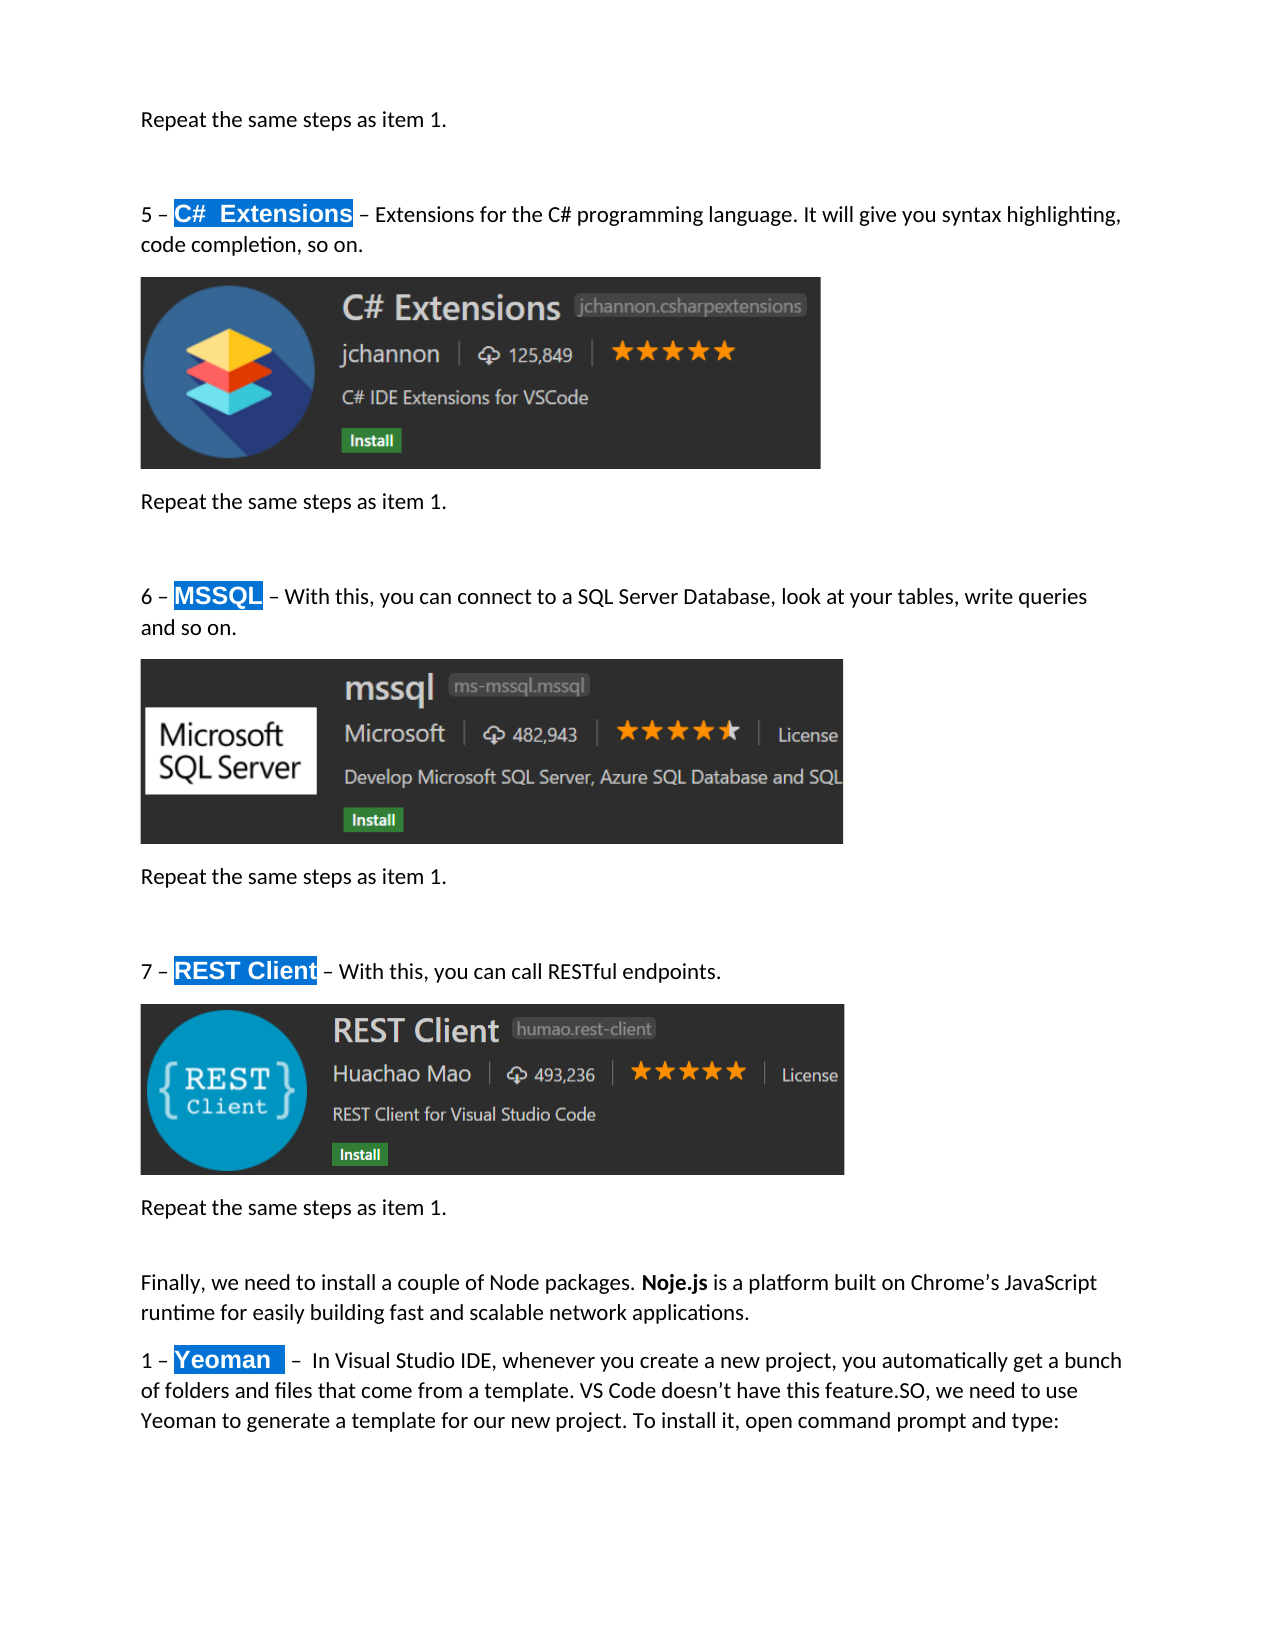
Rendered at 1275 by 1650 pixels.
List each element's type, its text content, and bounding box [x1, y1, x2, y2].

picture [140, 277, 821, 469]
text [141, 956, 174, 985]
text 1 – Yeoman – In Visual Studio IDE, whenever you create a new project, you automatically get a bunch of folders and files that come from a template. VS Code doesn’t have this feature.SO, we need to use Yeoman to generate a template for our new project. To install it, open command prompt and type: [141, 1345, 1125, 1435]
picture [140, 1004, 845, 1175]
text Finally, we need to install a couple of Node packages. Noje.js is a platform built on Chrome’s JavaScript runtime for easily building fast and scalable network applications. [141, 1268, 1125, 1326]
text 5 – C# Extensions – Extensions for the C# programming language. It will give you syntax highlighting, code completion, so on. [141, 199, 1125, 258]
text Repeat the same steps as item 1. [141, 487, 1125, 516]
picture [140, 659, 844, 844]
text 6 – MSSQL – With this, you can connect to a SQL Server Database, look at your tables, write queries and so on. [141, 581, 1125, 641]
text Repeat the same steps as item 1. [141, 105, 1125, 133]
text 7 – REST Client – With this, you can call RESTful endpoints. [317, 956, 1125, 985]
text Repeat the same steps as item 1. [141, 862, 1125, 890]
text Repeat the same steps as item 1. [141, 1193, 1125, 1222]
